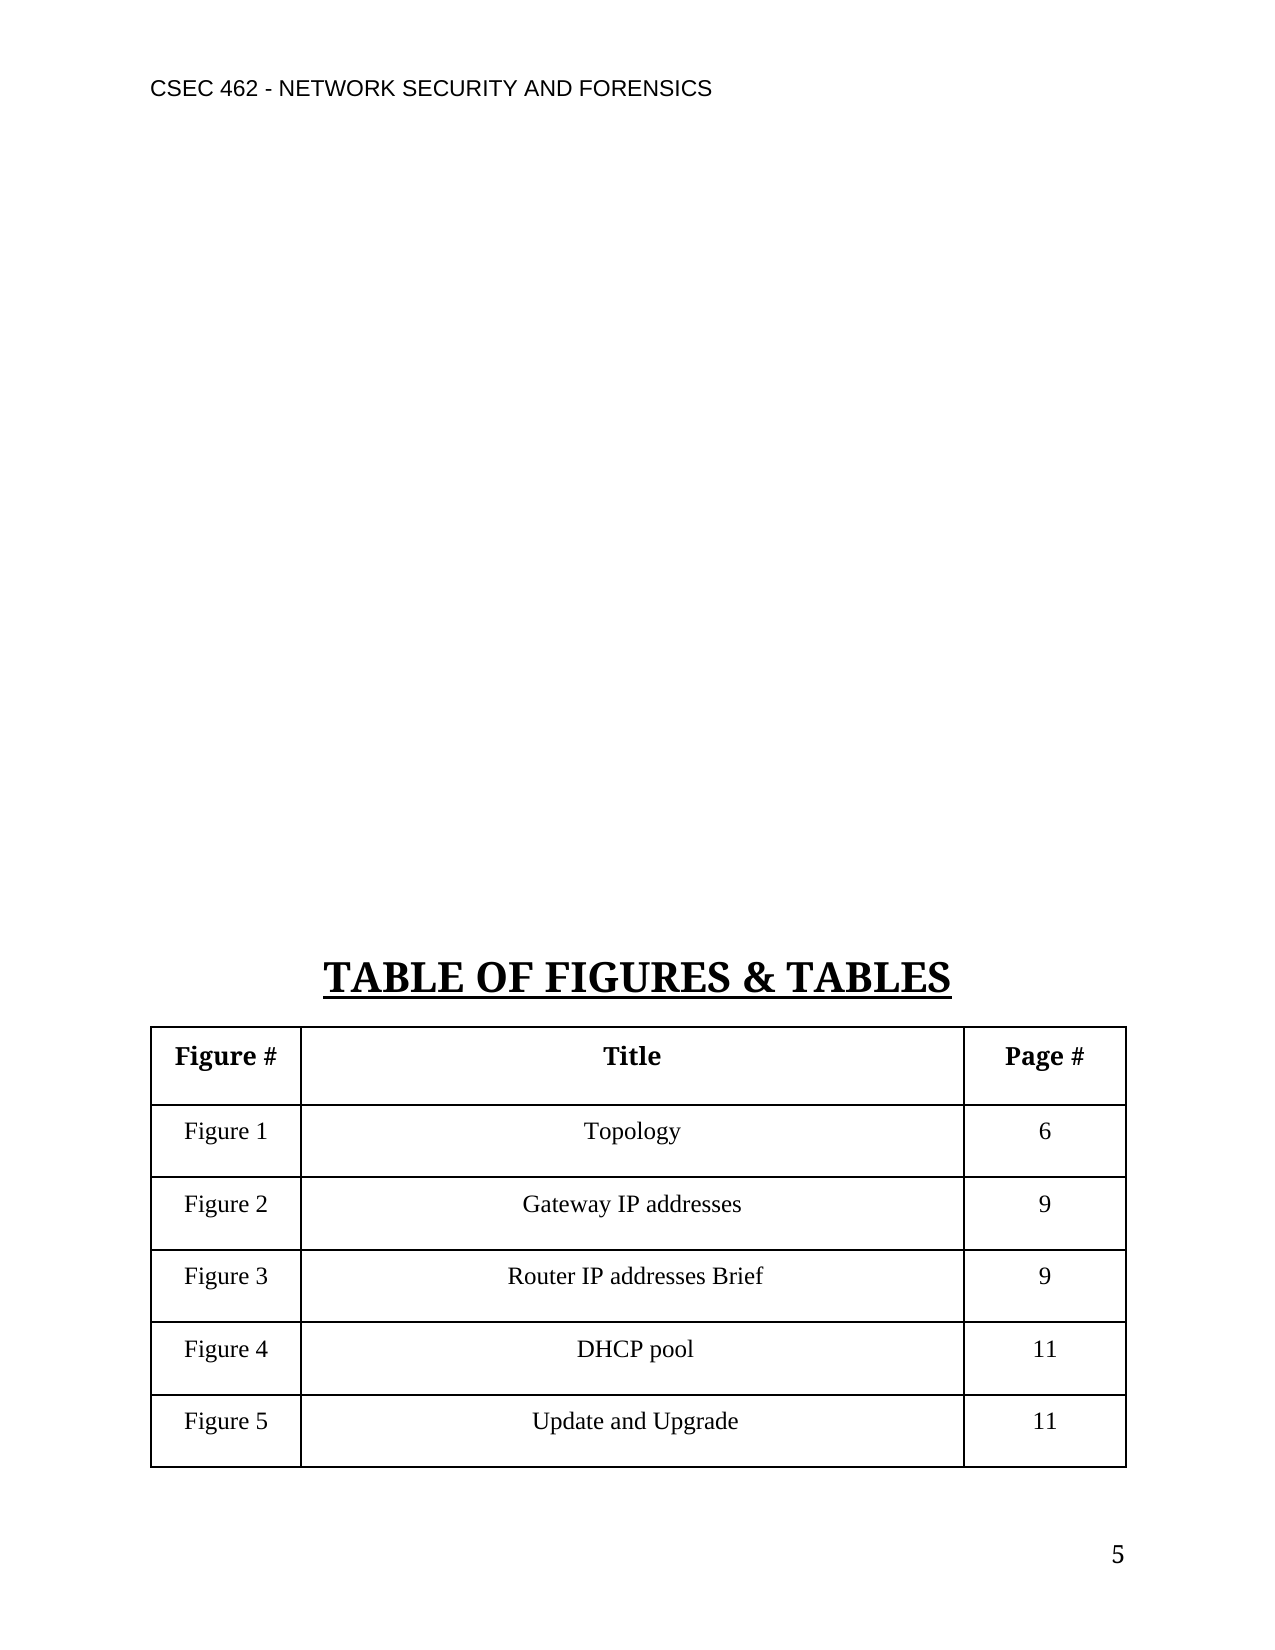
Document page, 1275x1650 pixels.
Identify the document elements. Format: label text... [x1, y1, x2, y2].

table_header Title [302, 1028, 963, 1104]
table_cell Figure 4 [152, 1323, 300, 1394]
table_cell Figure 5 [152, 1396, 300, 1466]
table_cell Gateway IP addresses [302, 1178, 963, 1249]
table_cell Router IP addresses Brief [302, 1251, 963, 1321]
table_cell Figure 2 [152, 1178, 300, 1249]
table_cell Update and Upgrade [302, 1396, 963, 1466]
table_cell 6 [965, 1106, 1125, 1176]
subtitle TABLE OF FIGURES & TABLES [150, 948, 1125, 1005]
table_cell 9 [965, 1251, 1125, 1321]
table_header Page # [965, 1028, 1125, 1104]
table_cell Figure 1 [152, 1106, 300, 1176]
table_cell 11 [965, 1323, 1125, 1394]
table_cell DHCP pool [302, 1323, 963, 1394]
table_cell Topology [302, 1106, 963, 1176]
table_cell Figure 3 [152, 1251, 300, 1321]
table_cell 9 [965, 1178, 1125, 1249]
table_header Figure # [152, 1028, 300, 1104]
table_cell 11 [965, 1396, 1125, 1466]
